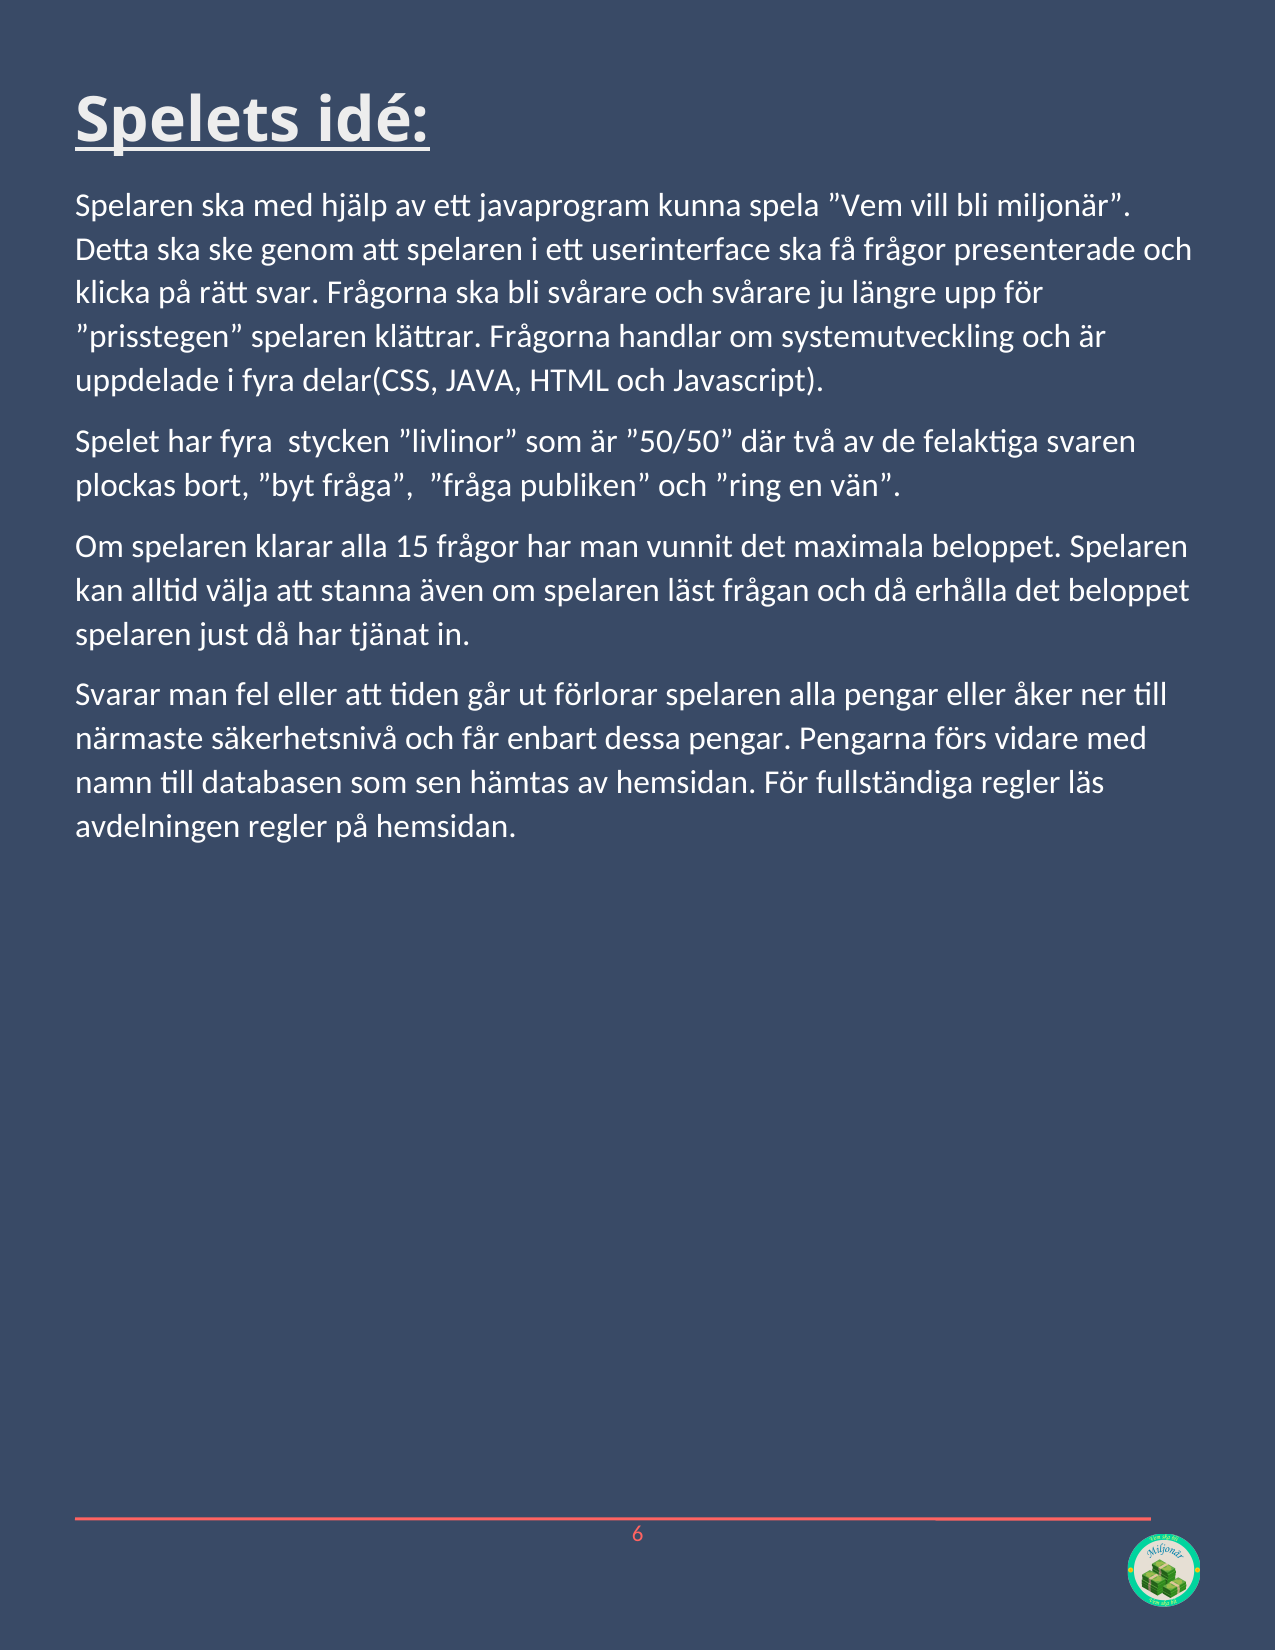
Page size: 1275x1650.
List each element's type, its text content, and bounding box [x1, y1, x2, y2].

text Spelaren ska med hjälp av ett javaprogram kunna spela ”Vem vill bli miljonär”. Detta ska ske genom att spelaren i ett userinterface ska få frågor presenterade och klicka på rätt svar. Frågorna ska bli svårare och svårare ju längre upp för ”prisstegen” spelaren klättrar. Frågorna handlar om systemutveckling och är uppdelade i fyra delar(CSS, JAVA, HTML och Javascript). [75, 183, 1200, 400]
text Spelets idé: [75, 75, 1200, 160]
picture [1127, 1534, 1200, 1607]
text Spelet har fyra stycken ”livlinor” som är ”50/50” där två av de felaktiga svaren plockas bort, ”byt fråga”, ”fråga publiken” och ”ring en vän”. [75, 420, 1200, 505]
text Om spelaren klarar alla 15 frågor har man vunnit det maximala beloppet. Spelaren kan alltid välja att stanna även om spelaren läst frågan och då erhålla det beloppet spelaren just då har tjänat in. [75, 524, 1200, 653]
text Svarar man fel eller att tiden går ut förlorar spelaren alla pengar eller åker ner till närmaste säkerhetsnivå och får enbart dessa pengar. Pengarna förs vidare med namn till databasen som sen hämtas av hemsidan. För fullständiga regler läs avdelningen regler på hemsidan. [75, 673, 1200, 846]
